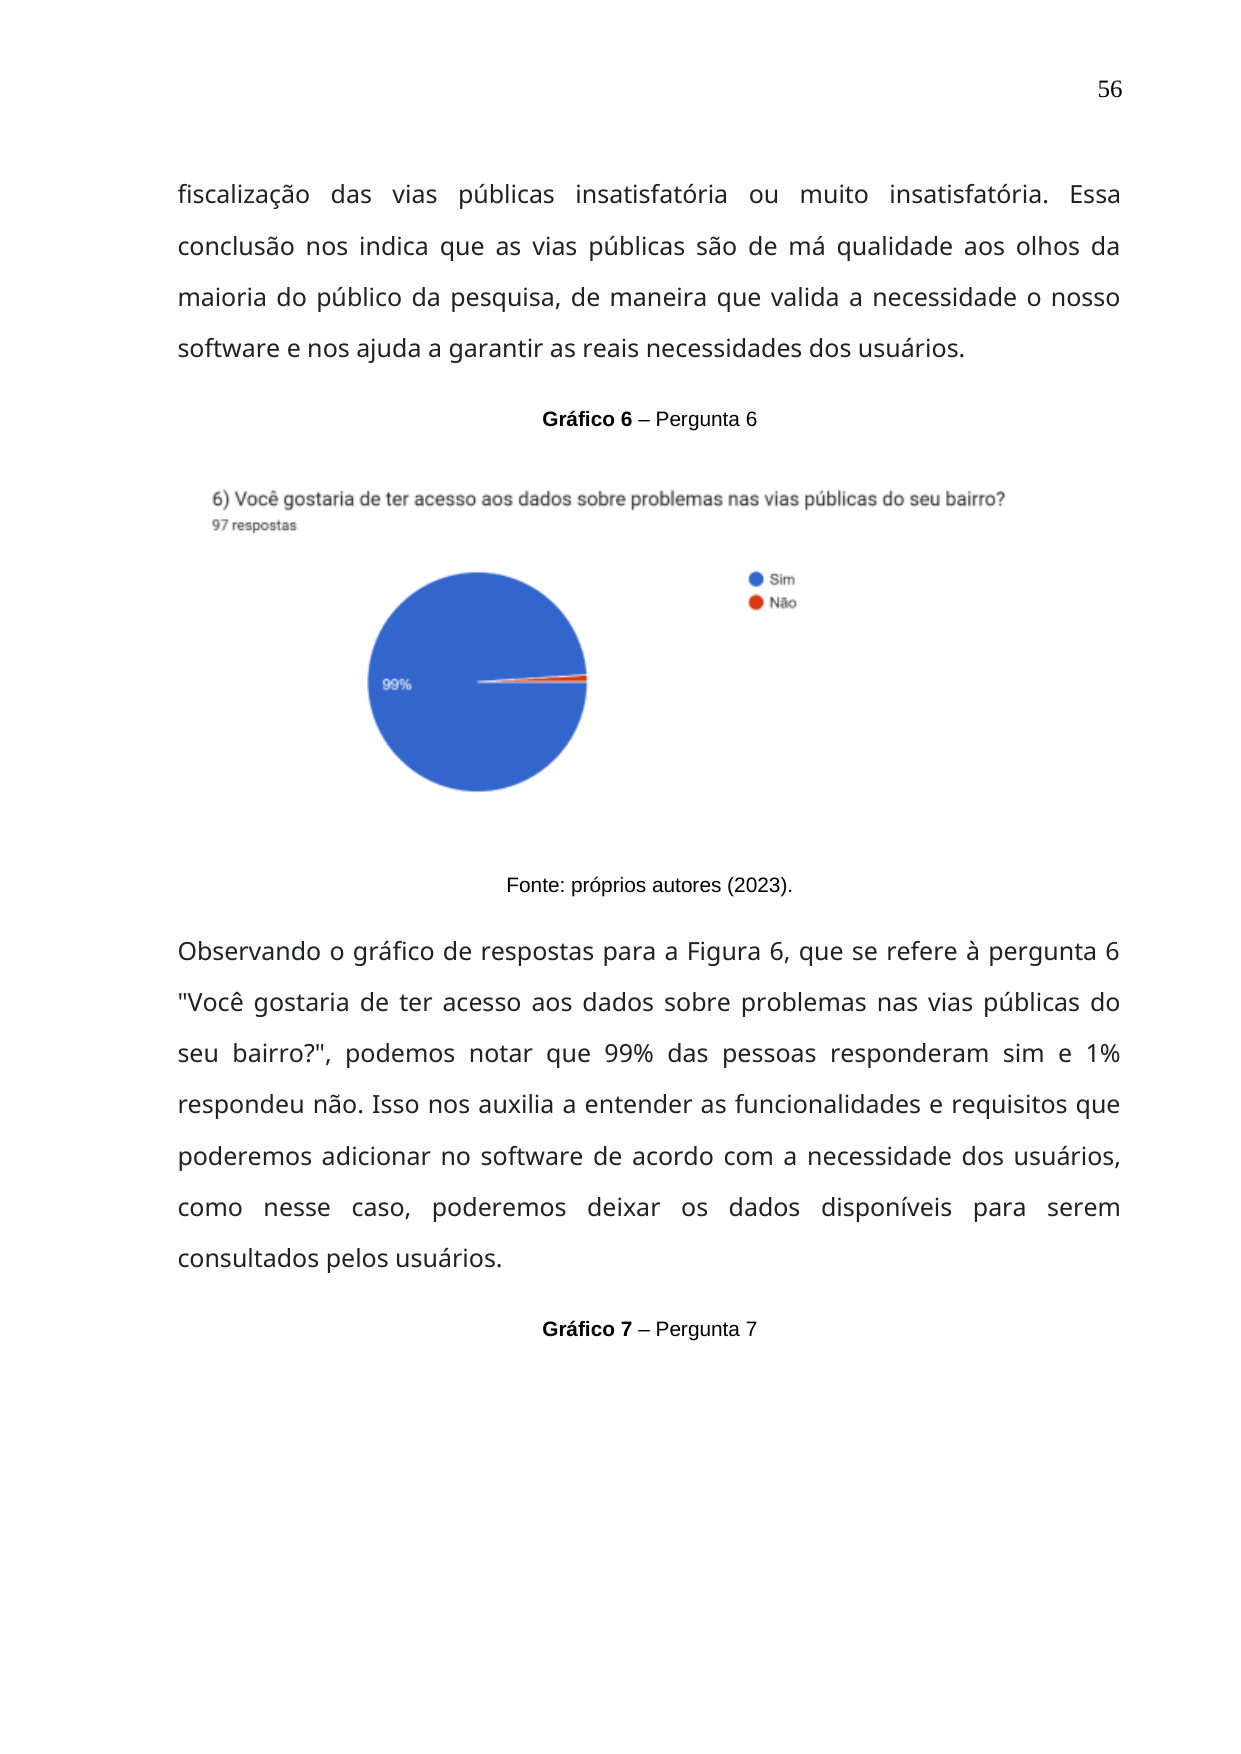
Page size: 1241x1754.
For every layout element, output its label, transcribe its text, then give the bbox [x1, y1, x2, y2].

text Fonte: próprios autores (2023). [177, 873, 1122, 897]
text Observando o gráfico de respostas para a Figura 6, que se refere à pergunta 6 "Você gostaria de ter acesso aos dados sobre problemas nas vias públicas do seu bairro?", podemos notar que 99% das pessoas responderam sim e 1% respondeu não. Isso nos auxilia a entender as funcionalidades e requisitos que poderemos adicionar no software de acordo com a necessidade dos usuários, como nesse caso, poderemos deixar os dados disponíveis para serem consultados pelos usuários. [177, 934, 1122, 1274]
picture [183, 457, 1078, 834]
text Gráfico 6 – Pergunta 6 [177, 406, 1122, 430]
text Gráfico 7 – Pergunta 7 [177, 1316, 1122, 1340]
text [177, 177, 1122, 364]
